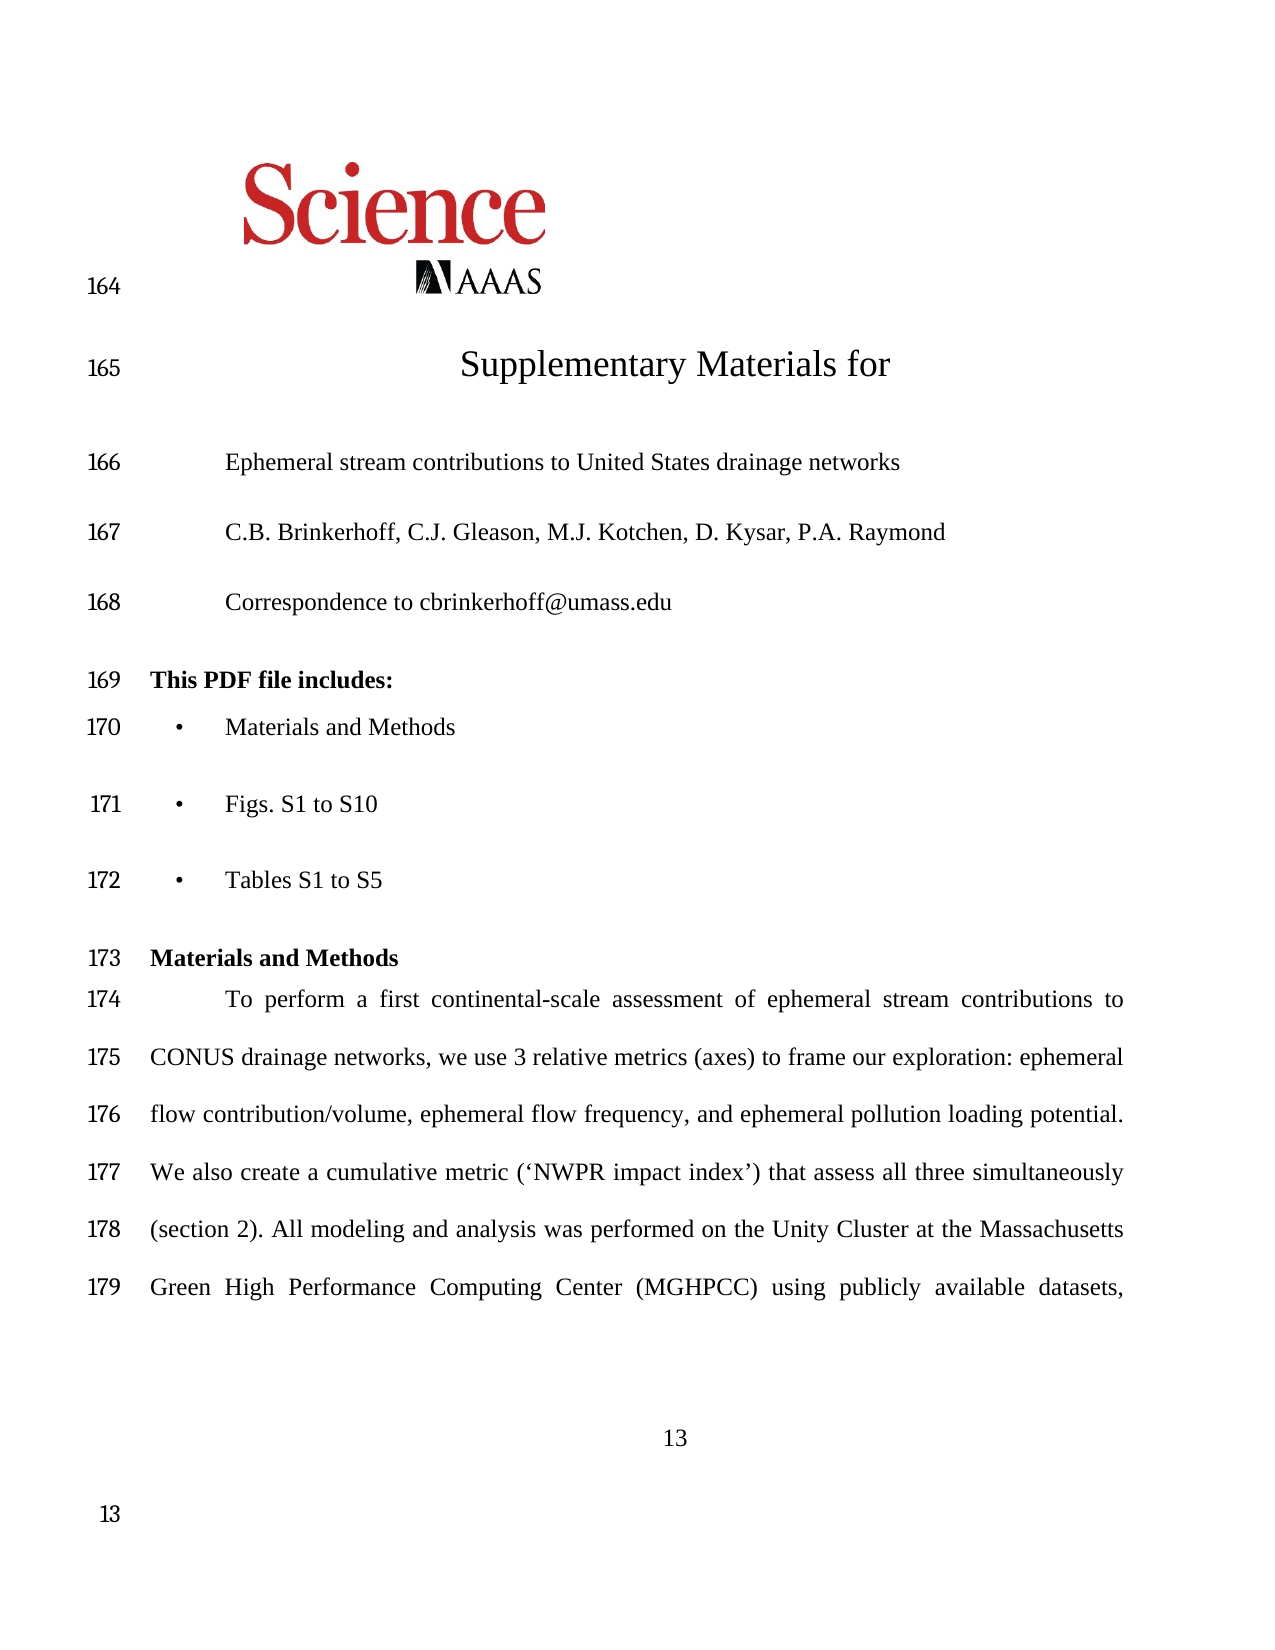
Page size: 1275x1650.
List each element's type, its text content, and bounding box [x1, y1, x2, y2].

picture [243, 162, 546, 294]
list Figs. S1 to S10 [175, 789, 1125, 817]
list Materials and Methods [175, 712, 1125, 741]
list Tables S1 to S5 [175, 865, 1125, 894]
subtitle This PDF file includes: [150, 665, 1125, 694]
text Correspondence to cbrinkerhoff@umass.edu [150, 587, 1125, 615]
text Ephemeral stream contributions to United States drainage networks [150, 447, 1125, 475]
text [150, 984, 1125, 1301]
text C.B. Brinkerhoff, C.J. Gleason, M.J. Kotchen, D. Kysar, P.A. Raymond [150, 517, 1125, 545]
subtitle Materials and Methods [150, 943, 1125, 972]
subtitle Supplementary Materials for [150, 342, 1125, 385]
